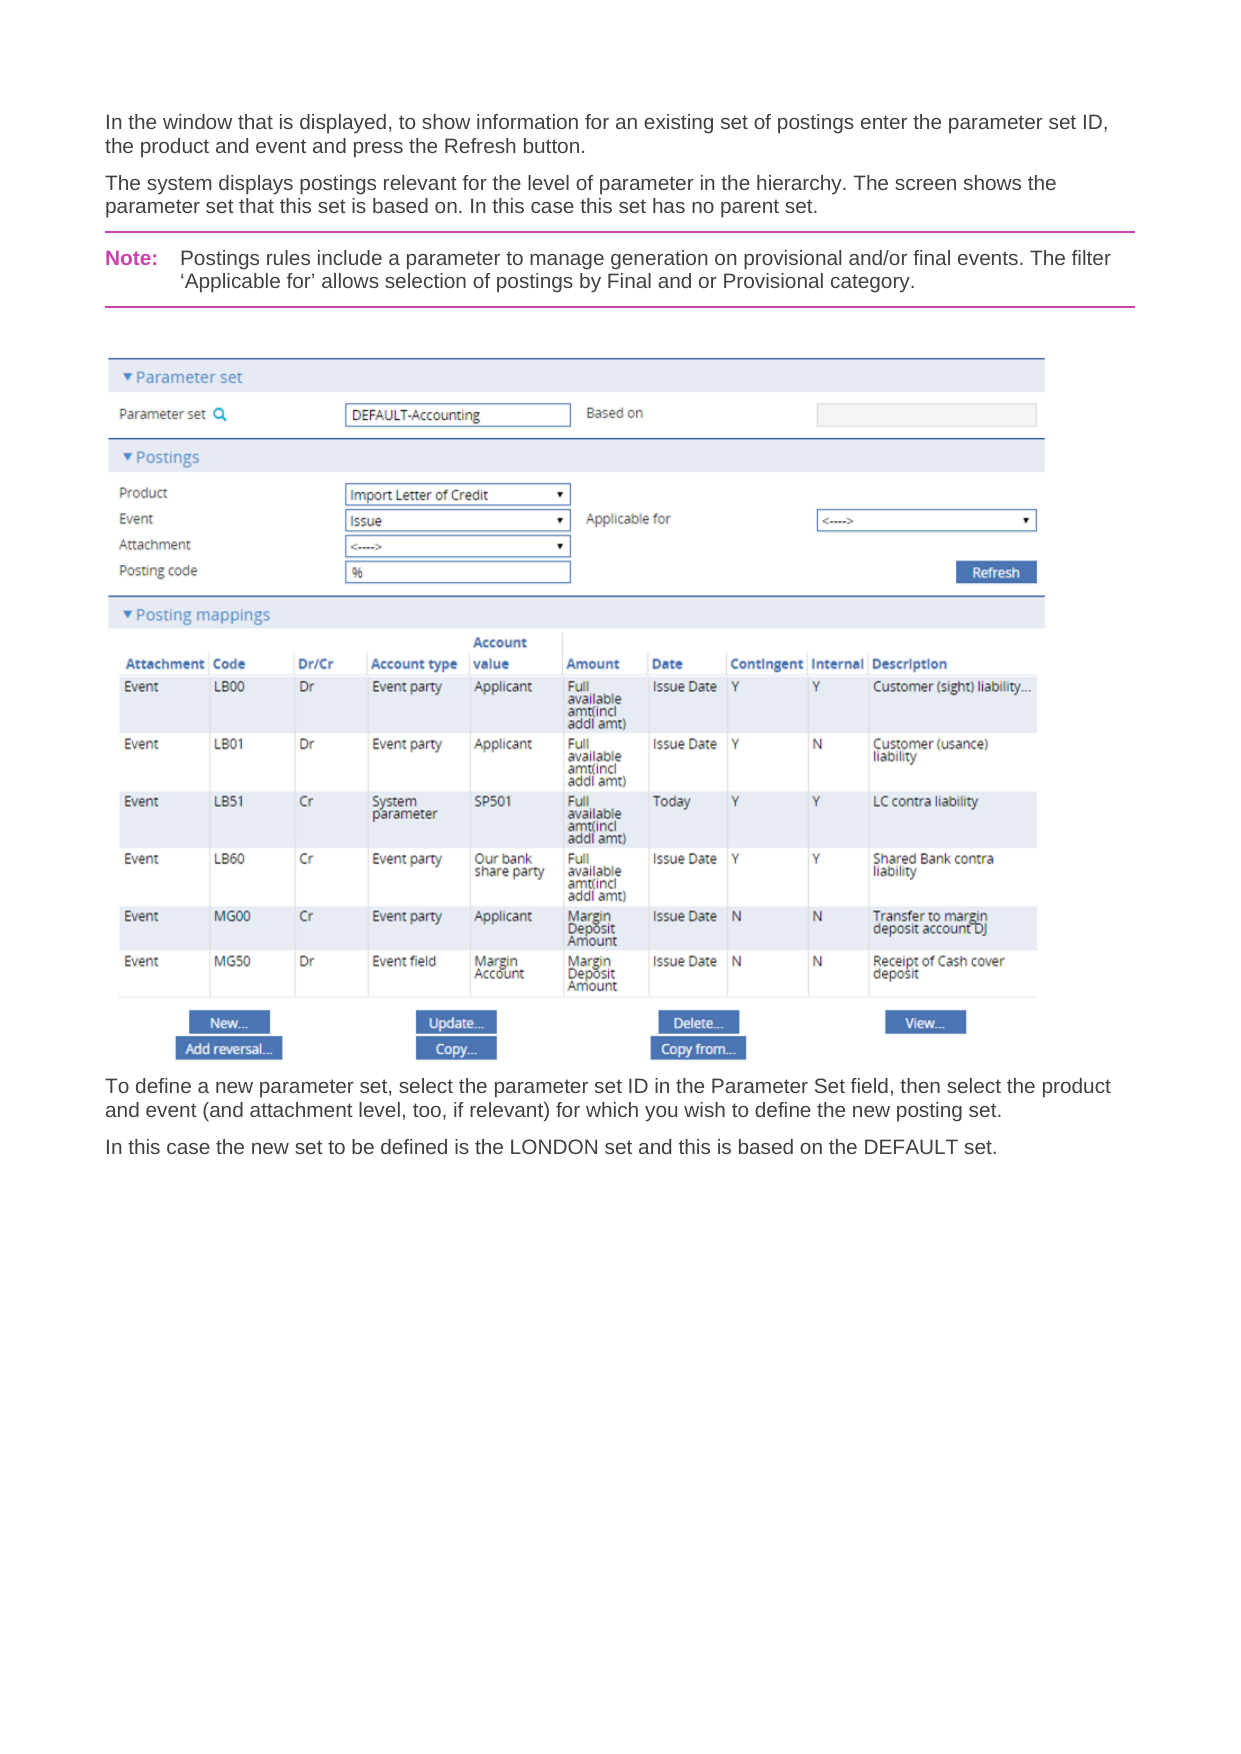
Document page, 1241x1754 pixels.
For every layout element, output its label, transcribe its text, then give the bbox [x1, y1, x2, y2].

text In this case the new set to be defined is the LONDON set and this is based on the DEFAULT set. [105, 1134, 1135, 1158]
text To define a new parameter set, select the parameter set ID in the Parameter Set field, then select the product and event (and attachment level, too, if relevant) for which you wish to define the new posting set. [105, 1074, 1135, 1122]
picture [105, 356, 1046, 1062]
text In the window that is displayed, to show information for an existing set of postings enter the parameter set ID, the product and event and press the Refresh button. [105, 110, 1135, 158]
text Postings rules include a parameter to manage generation on provisional and/or final events. The filter ‘Applicable for’ allows selection of postings by Final and or Provisional category. [105, 233, 1135, 306]
text The system displays postings relevant for the level of parameter in the hierarchy. The screen shows the parameter set that this set is based on. In this case this set has no parent set. [105, 170, 1135, 218]
